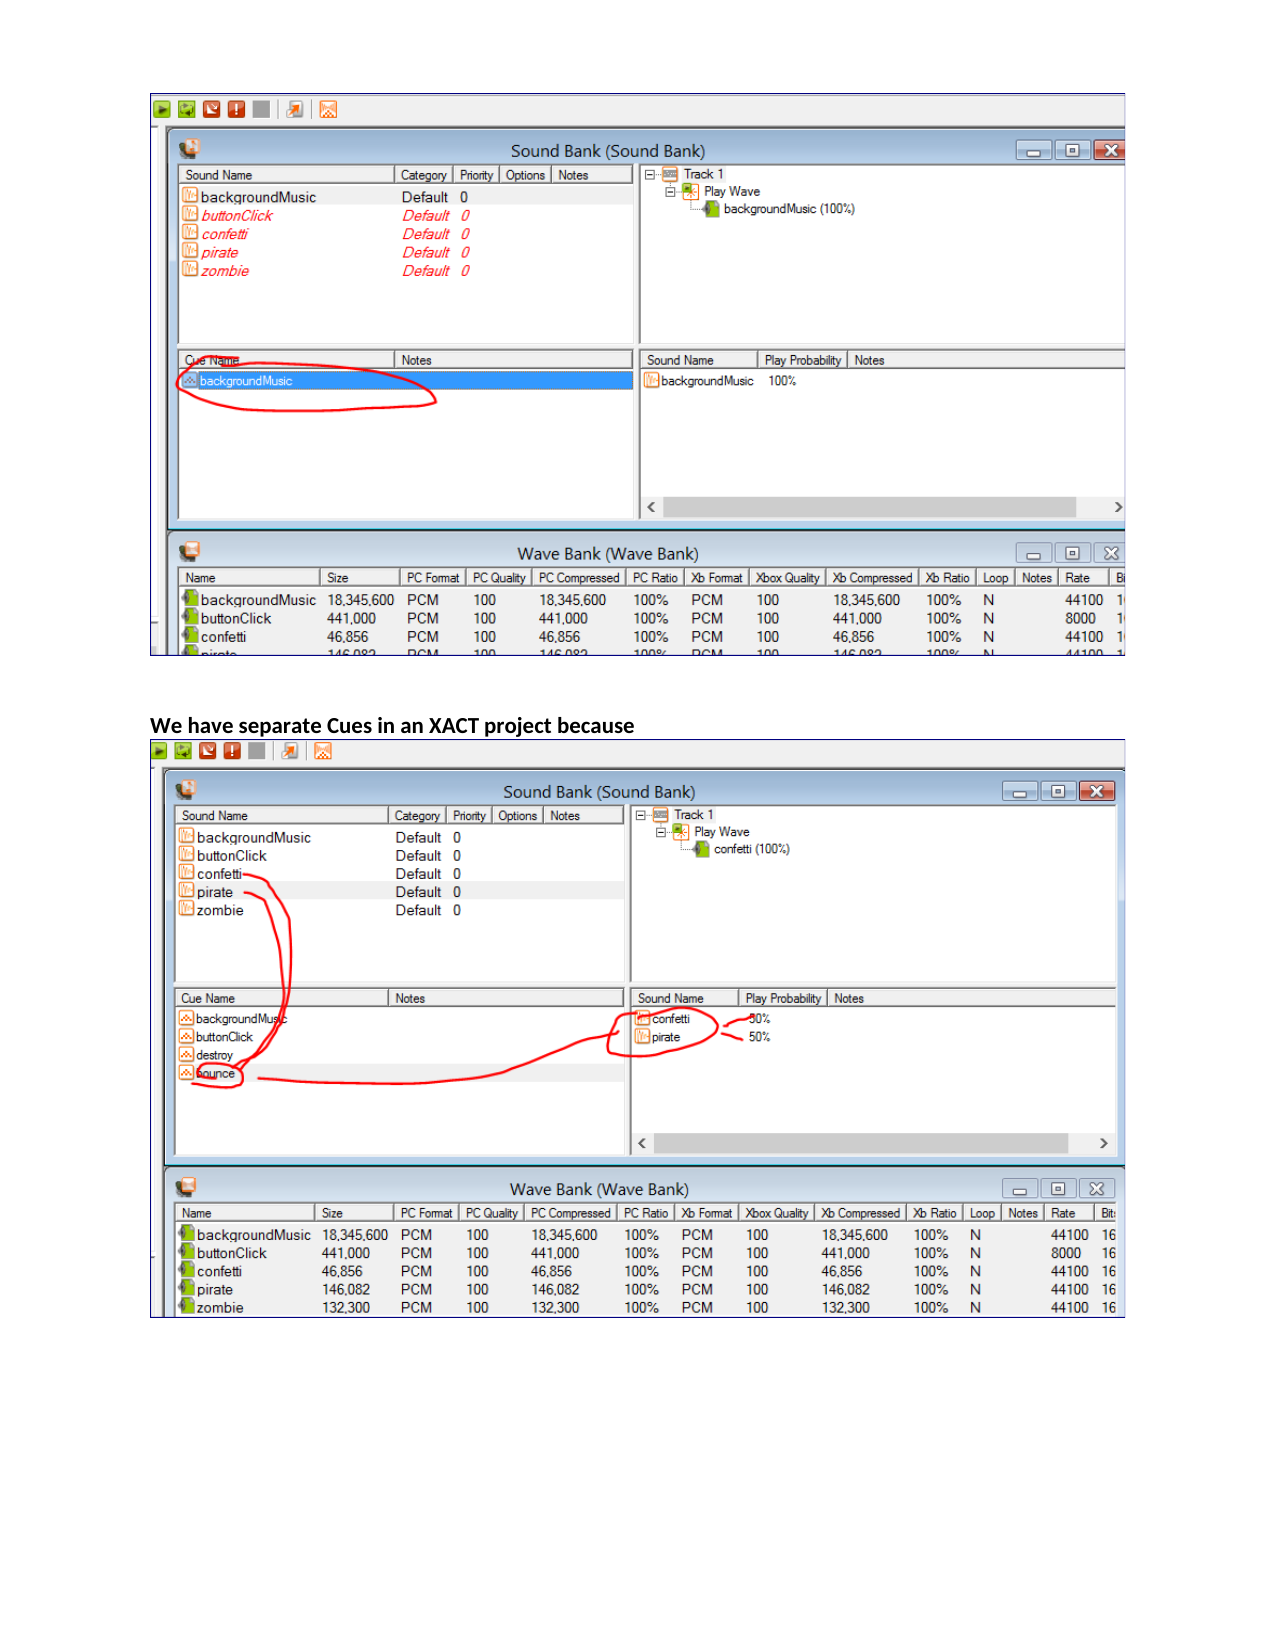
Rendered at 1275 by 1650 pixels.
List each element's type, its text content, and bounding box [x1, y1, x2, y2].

picture [150, 93, 1125, 656]
text We have separate Cues in an XACT project because [150, 711, 1125, 739]
picture [150, 739, 1125, 1318]
